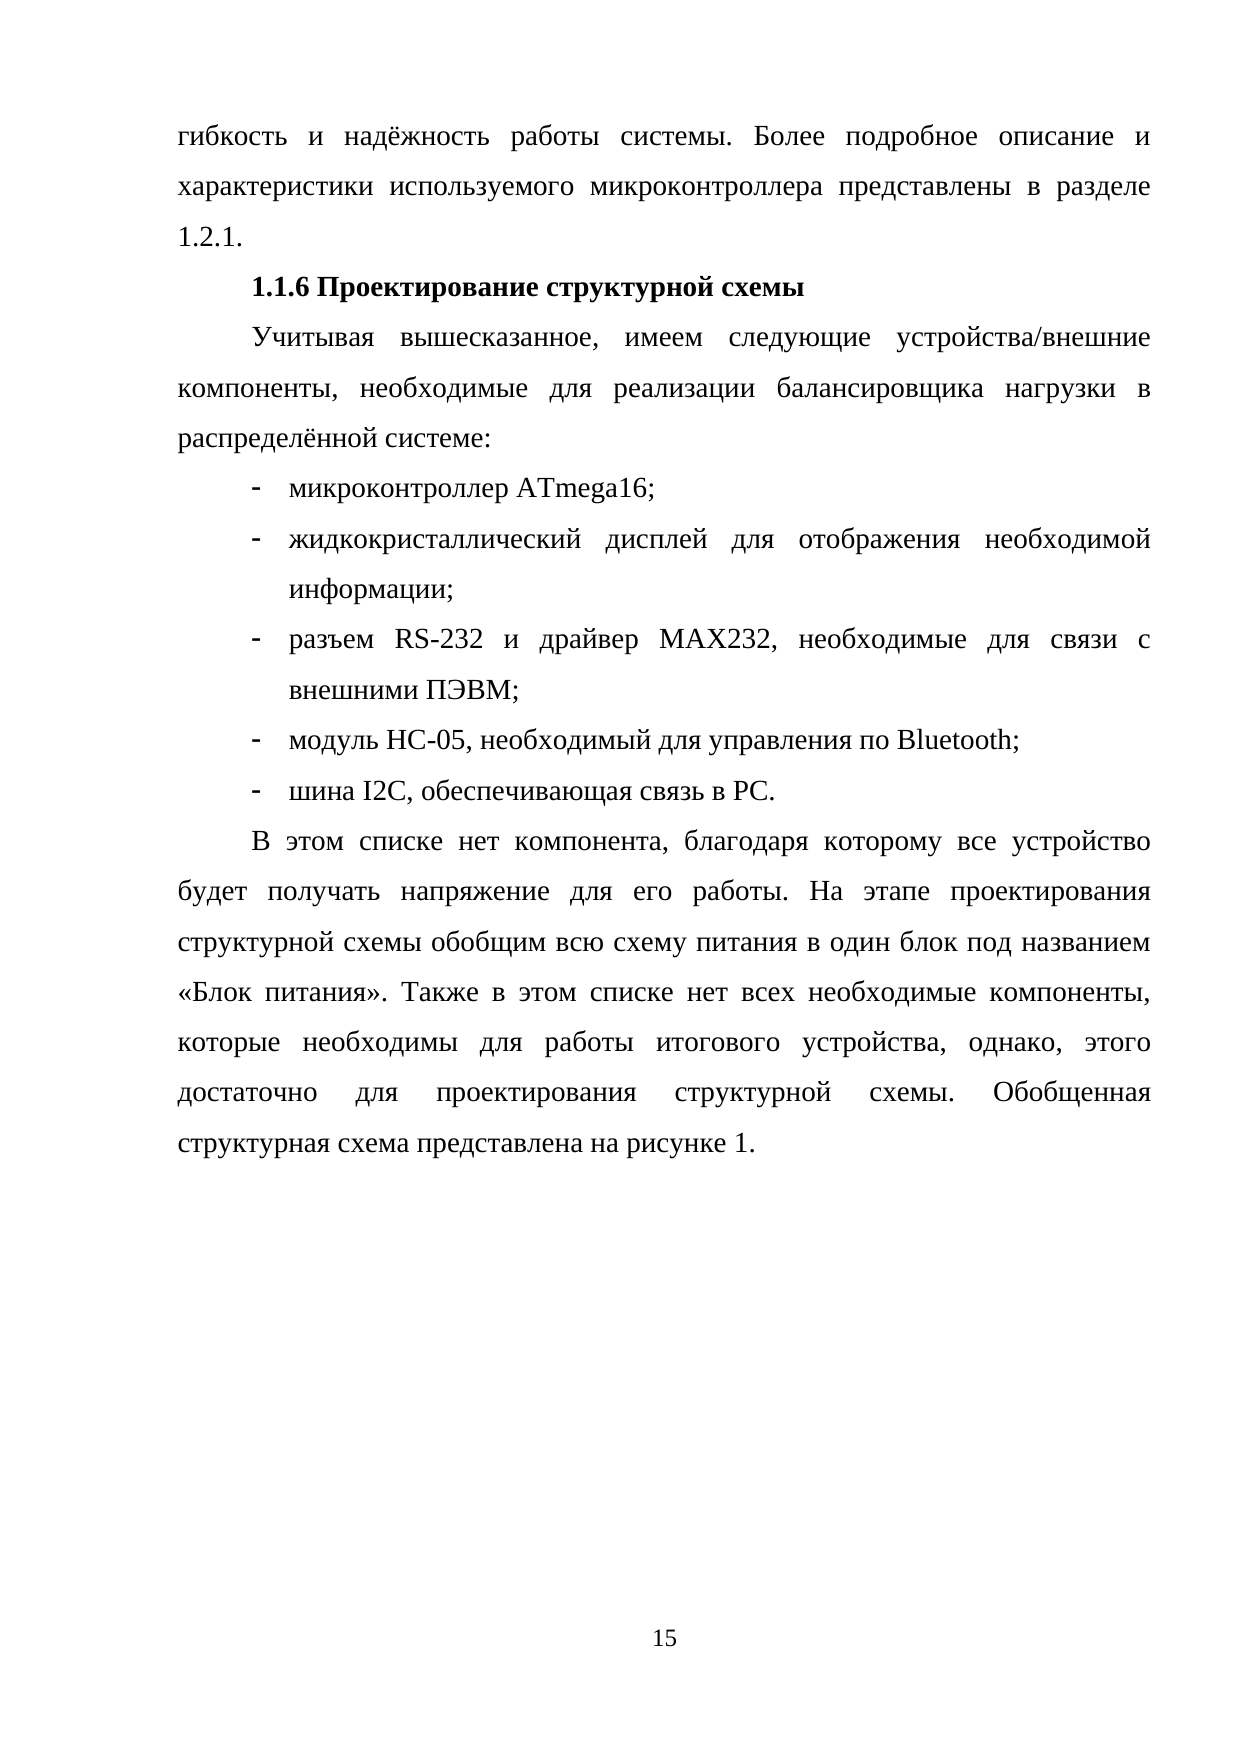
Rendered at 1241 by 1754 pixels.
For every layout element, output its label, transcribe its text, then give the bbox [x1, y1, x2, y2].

text В этом списке нет компонента, благодаря которому все устройство будет получать напряжение для его работы. На этапе проектирования структурной схемы обобщим всю схему питания в один блок под названием «Блок питания». Также в этом списке нет всех необходимые компоненты, которые необходимы для работы итогового устройства, однако, этого достаточно для проектирования структурной схемы. Обобщенная структурная схема представлена на рисунке 1. [177, 823, 1152, 1158]
list жидкокристаллический дисплей для отображения необходимой информации; [251, 521, 1152, 605]
text Учитывая вышесказанное, имеем следующие устройства/внешние компоненты, необходимые для реализации балансировщика нагрузки в распределённой системе: [177, 319, 1152, 453]
list разъем RS-232 и драйвер MAX232, необходимые для связи с внешними ПЭВМ; [251, 621, 1152, 705]
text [177, 118, 1152, 252]
list модуль HC-05, необходимый для управления по Bluetooth; [251, 722, 1152, 756]
list шина I2C, обеспечивающая связь в РС. [251, 773, 1152, 806]
subtitle 1.1.6 Проектирование структурной схемы [177, 269, 1152, 303]
list микроконтроллер ATmega16; [251, 470, 1152, 504]
